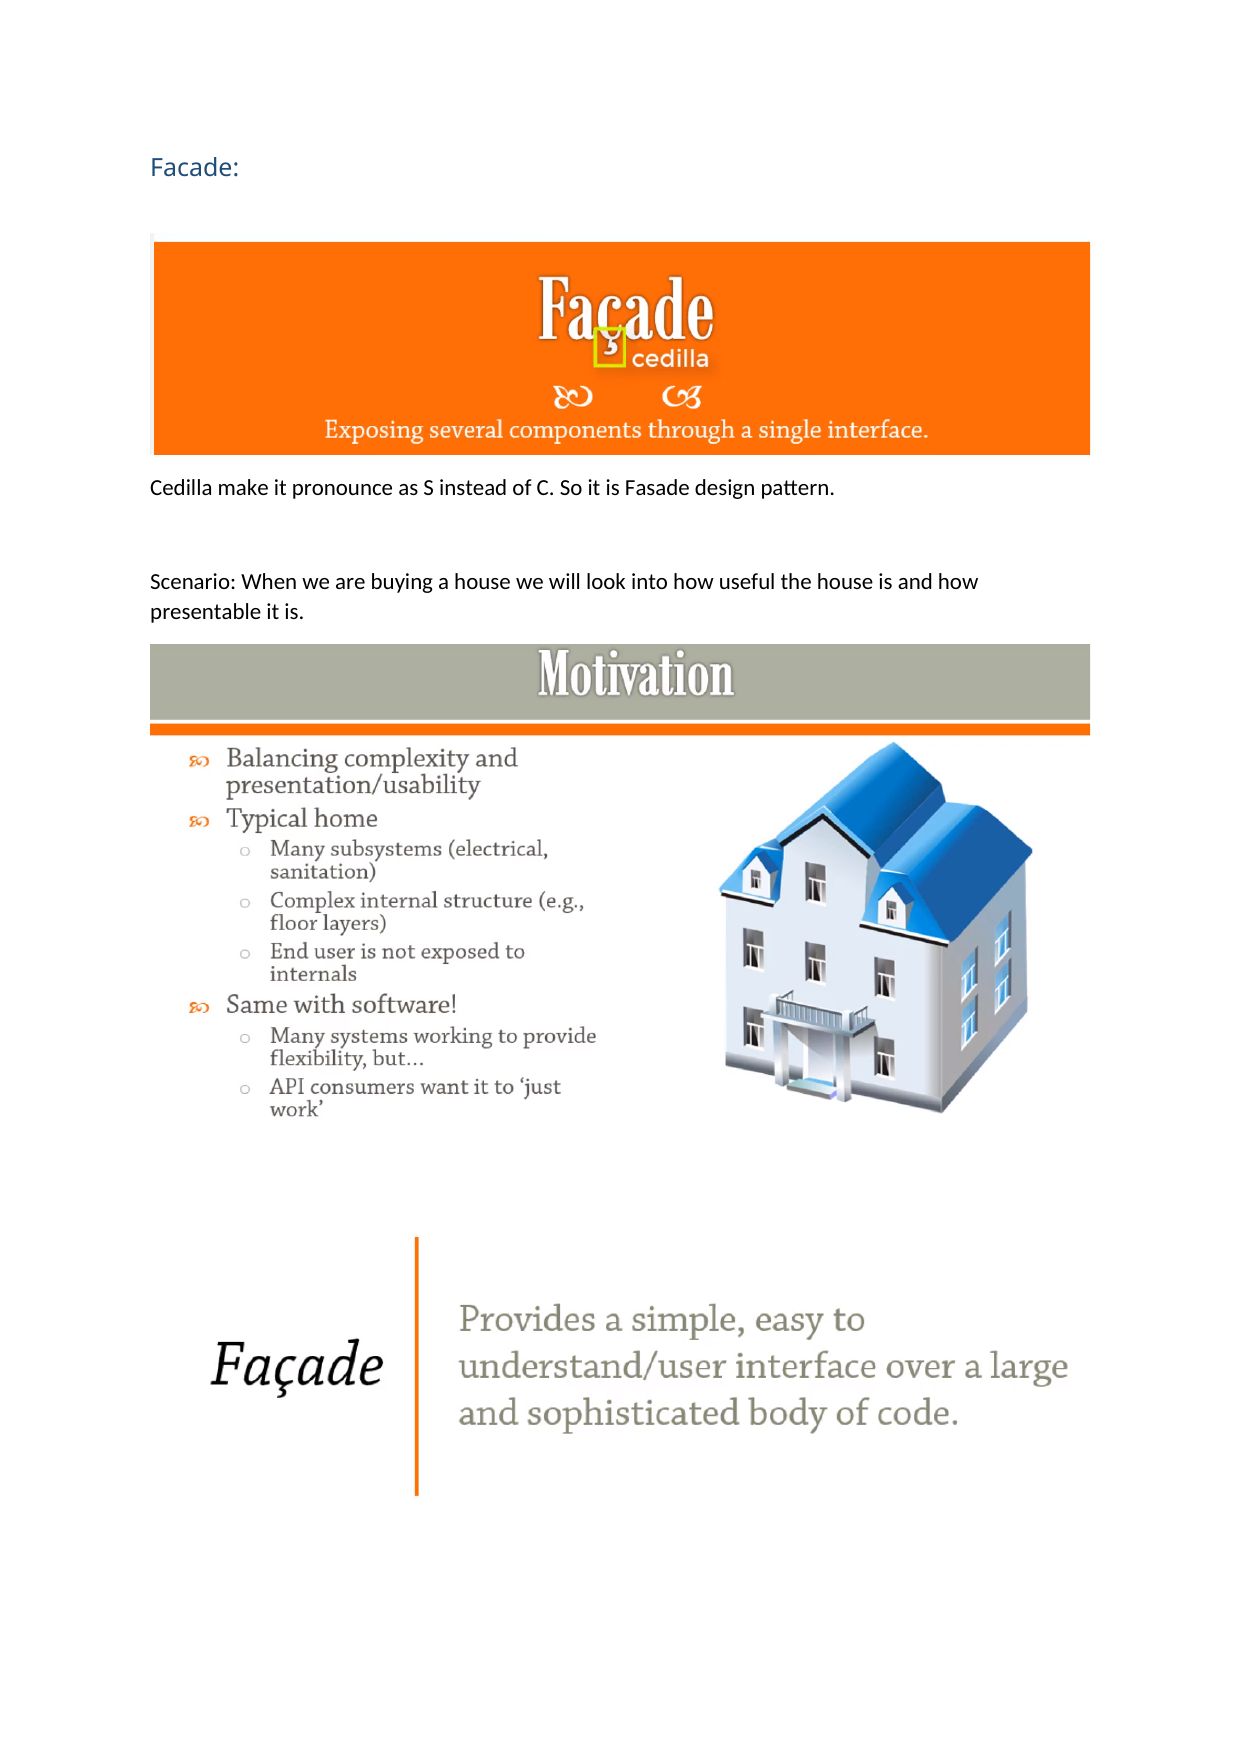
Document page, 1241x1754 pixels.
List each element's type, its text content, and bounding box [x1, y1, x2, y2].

picture [150, 233, 1091, 455]
subtitle Facade: [150, 150, 1090, 184]
text Cedilla make it pronounce as S instead of C. So it is Fasade design pattern. [150, 473, 1090, 502]
picture [150, 644, 1091, 1147]
picture [150, 1212, 1091, 1502]
text Scenario: When we are buying a house we will look into how useful the house is and how presentable it is. [150, 567, 1090, 626]
